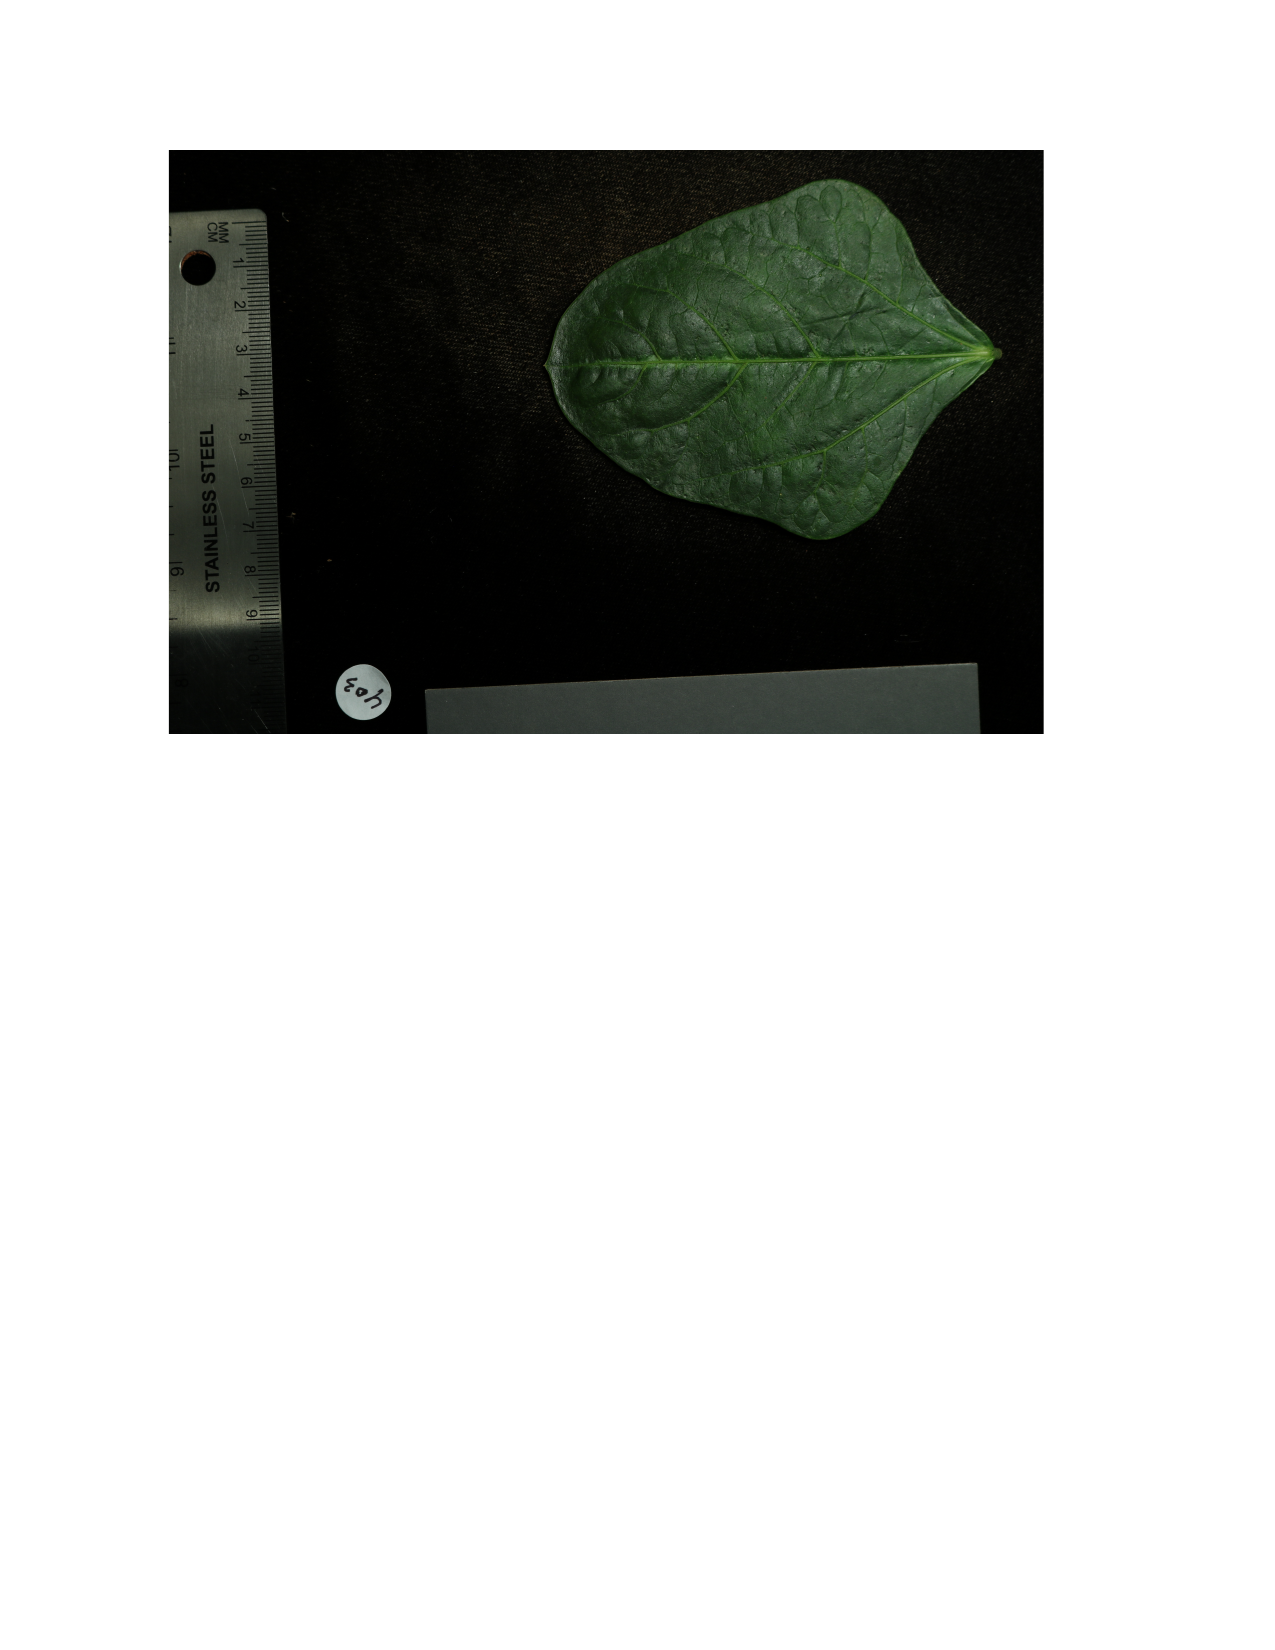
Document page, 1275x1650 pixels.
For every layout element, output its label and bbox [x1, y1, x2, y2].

picture [168, 150, 1044, 734]
